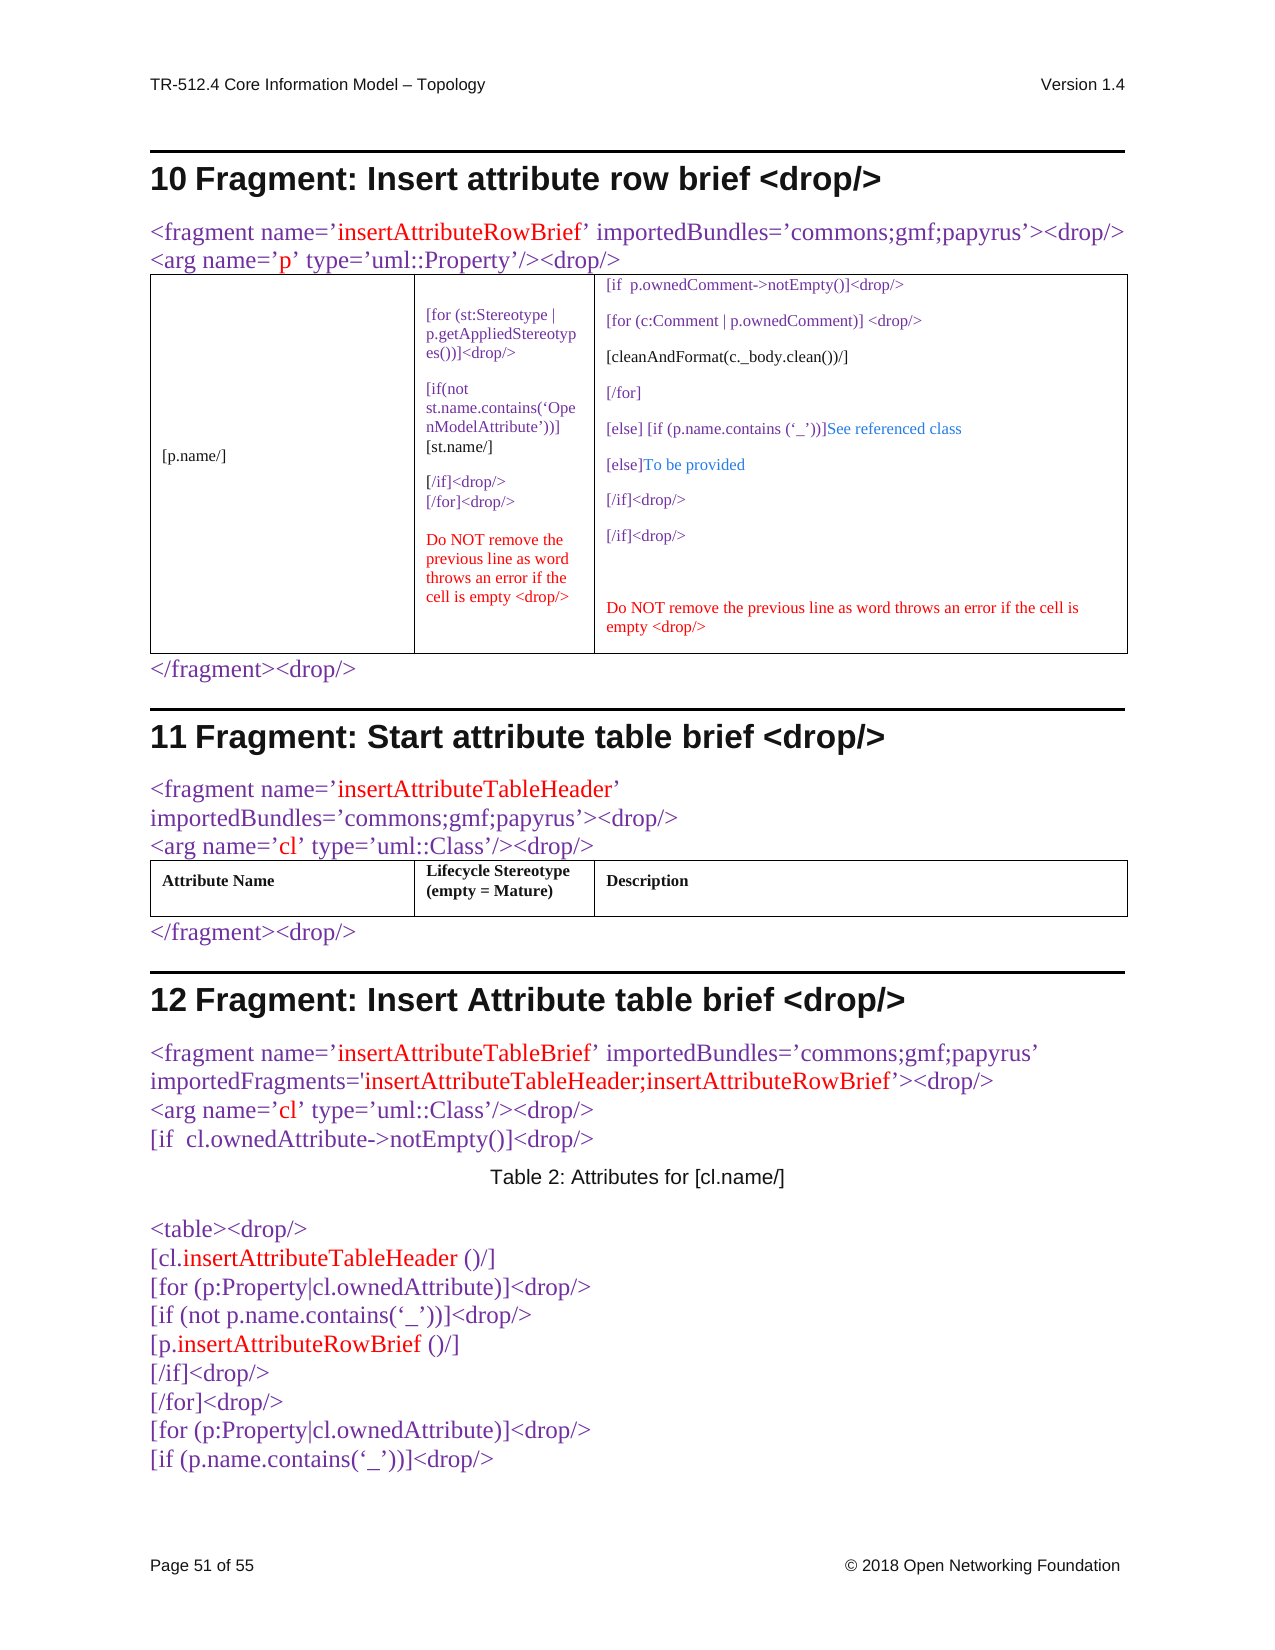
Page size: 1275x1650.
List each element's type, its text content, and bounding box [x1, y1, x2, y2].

text [/if]<drop/> [150, 1358, 1125, 1387]
text </fragment><drop/> [150, 654, 1125, 682]
text <table><drop/> [150, 1214, 1125, 1243]
text </fragment><drop/> [150, 917, 1125, 946]
text [cl.insertAttributeTableHeader ()/] [150, 1243, 1125, 1272]
table_header Attribute Name [151, 861, 414, 916]
subtitle Fragment: Insert attribute row brief <drop/> [150, 153, 1125, 198]
text [/for]<drop/> [150, 1387, 1125, 1415]
text [if (p.name.contains(‘_’))]<drop/> [150, 1444, 1125, 1473]
text <fragment name=’insertAttributeTableHeader’ importedBundles=’commons;gmf;papyrus’><drop/> <arg name=’cl’ type=’uml::Class’/><drop/> [150, 774, 1125, 860]
text <fragment name=’insertAttributeRowBrief’ importedBundles=’commons;gmf;papyrus’><drop/> <arg name=’p’ type=’uml::Property’/><drop/> [150, 217, 1125, 274]
text [if (not p.name.contains(‘_’))]<drop/> [150, 1300, 1125, 1329]
table_header Description [595, 861, 1127, 916]
text [for (p:Property|cl.ownedAttribute)]<drop/> [150, 1272, 1125, 1300]
subtitle Fragment: Insert Attribute table brief <drop/> [150, 974, 1125, 1019]
text [for (p:Property|cl.ownedAttribute)]<drop/> [150, 1415, 1125, 1444]
table_header [p.name/] [151, 275, 414, 653]
table_header Lifecycle Stereotype (empty = Mature) [415, 861, 594, 916]
text <fragment name=’insertAttributeTableBrief’ importedBundles=’commons;gmf;papyrus’ importedFragments='insertAttributeTableHeader;insertAttributeRowBrief’><drop/> <arg name=’cl’ type=’uml::Class’/><drop/> [if cl.ownedAttribute->notEmpty()]<drop/> [150, 1038, 1125, 1153]
text [p.insertAttributeRowBrief ()/] [150, 1329, 1125, 1358]
subtitle Fragment: Start attribute table brief <drop/> [150, 711, 1125, 755]
